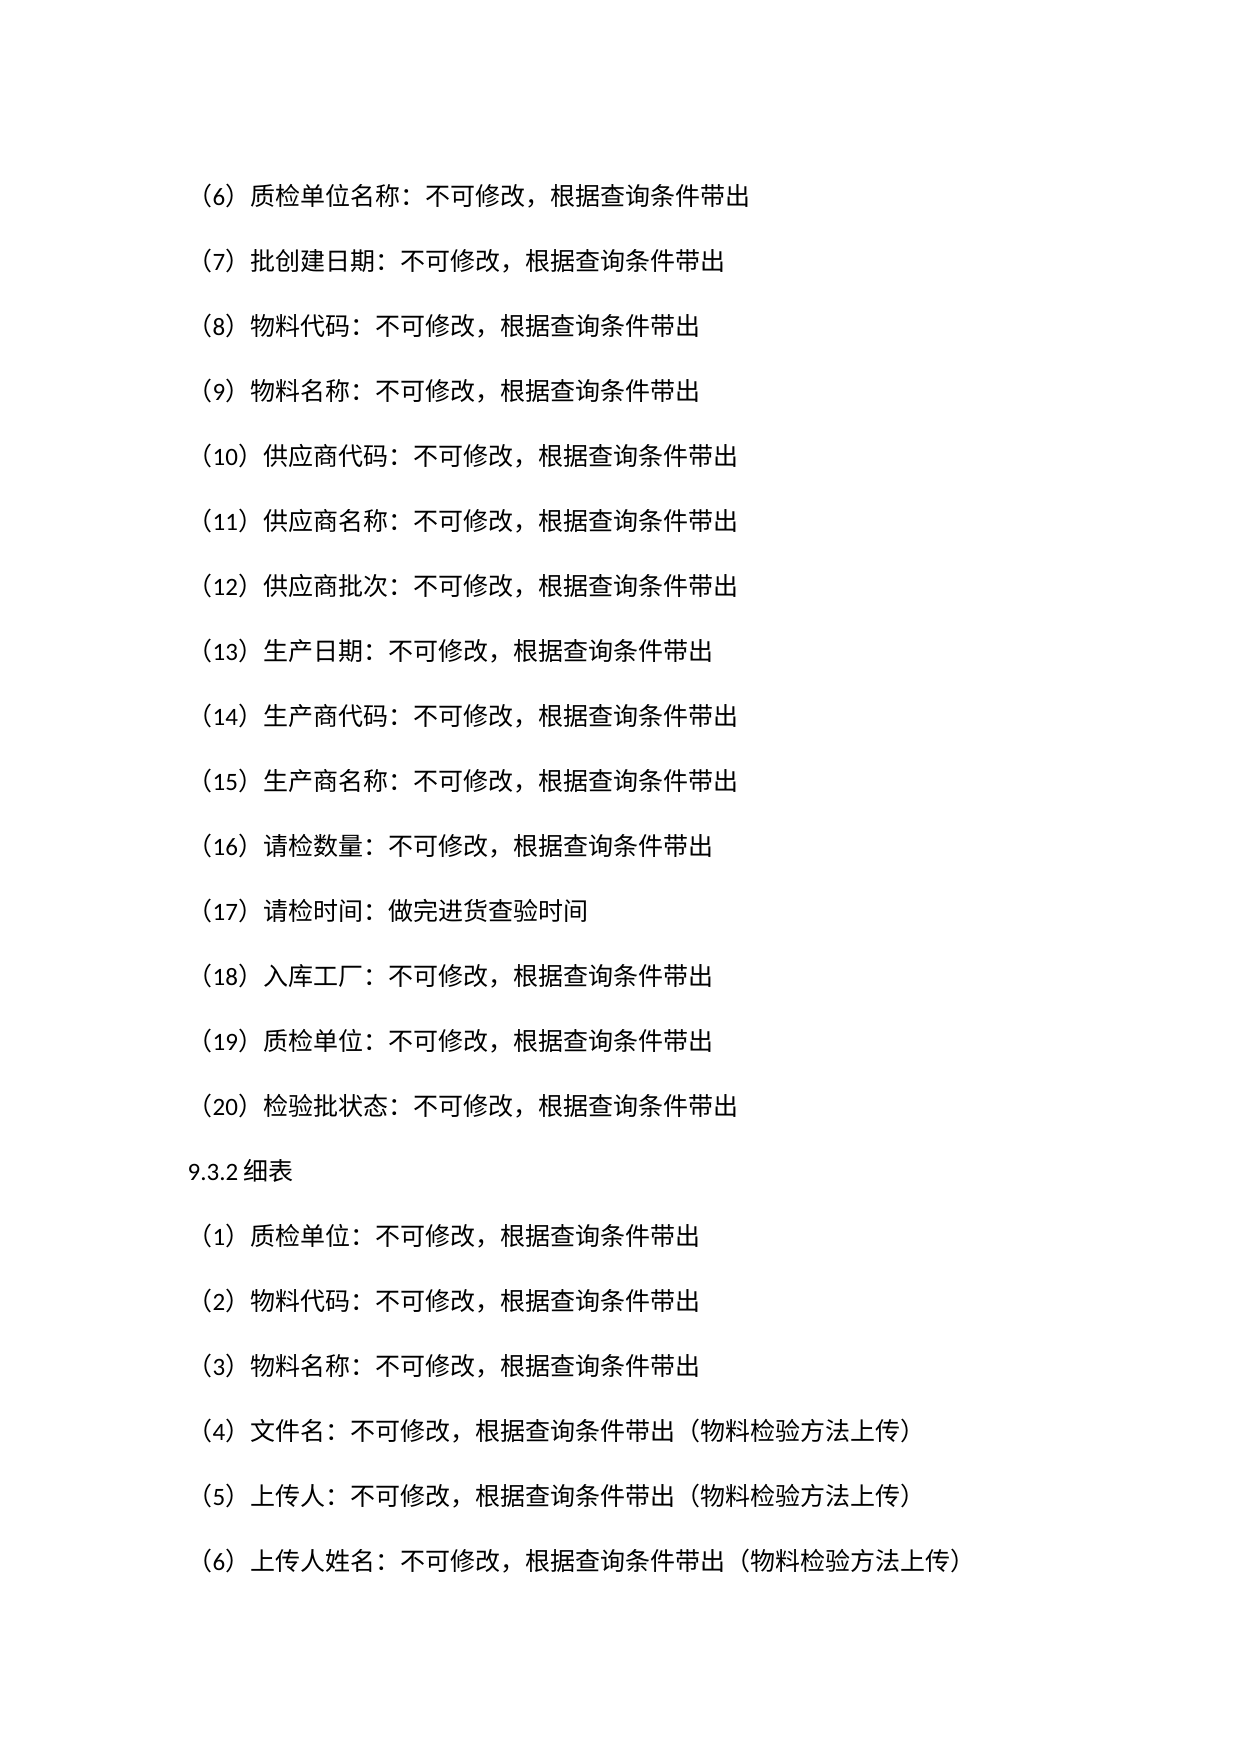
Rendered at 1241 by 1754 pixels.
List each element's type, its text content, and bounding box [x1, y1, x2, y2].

text （6）上传人姓名：不可修改，根据查询条件带出（物料检验方法上传） [187, 1527, 1053, 1592]
text （6）质检单位名称：不可修改，根据查询条件带出 [187, 162, 1053, 227]
text （5）上传人：不可修改，根据查询条件带出（物料检验方法上传） [187, 1462, 1053, 1527]
text （16）请检数量：不可修改，根据查询条件带出 [187, 812, 1053, 877]
text （12）供应商批次：不可修改，根据查询条件带出 [187, 552, 1053, 617]
text （19）质检单位：不可修改，根据查询条件带出 [187, 1007, 1053, 1072]
text 9.3.2细表 [187, 1137, 1053, 1202]
text （13）生产日期：不可修改，根据查询条件带出 [187, 617, 1053, 682]
text （1）质检单位：不可修改，根据查询条件带出 [187, 1202, 1053, 1267]
text （10）供应商代码：不可修改，根据查询条件带出 [187, 422, 1053, 487]
text （11）供应商名称：不可修改，根据查询条件带出 [187, 487, 1053, 552]
text （18）入库工厂：不可修改，根据查询条件带出 [187, 942, 1053, 1007]
text （15）生产商名称：不可修改，根据查询条件带出 [187, 747, 1053, 812]
text （7）批创建日期：不可修改，根据查询条件带出 [187, 227, 1053, 292]
text （4）文件名：不可修改，根据查询条件带出（物料检验方法上传） [187, 1397, 1053, 1462]
text （3）物料名称：不可修改，根据查询条件带出 [187, 1332, 1053, 1397]
text （20）检验批状态：不可修改，根据查询条件带出 [187, 1072, 1053, 1137]
text （14）生产商代码：不可修改，根据查询条件带出 [187, 682, 1053, 747]
text （17）请检时间：做完进货查验时间 [187, 877, 1053, 942]
text （9）物料名称：不可修改，根据查询条件带出 [187, 357, 1053, 422]
text （8）物料代码：不可修改，根据查询条件带出 [187, 292, 1053, 357]
text （2）物料代码：不可修改，根据查询条件带出 [187, 1267, 1053, 1332]
